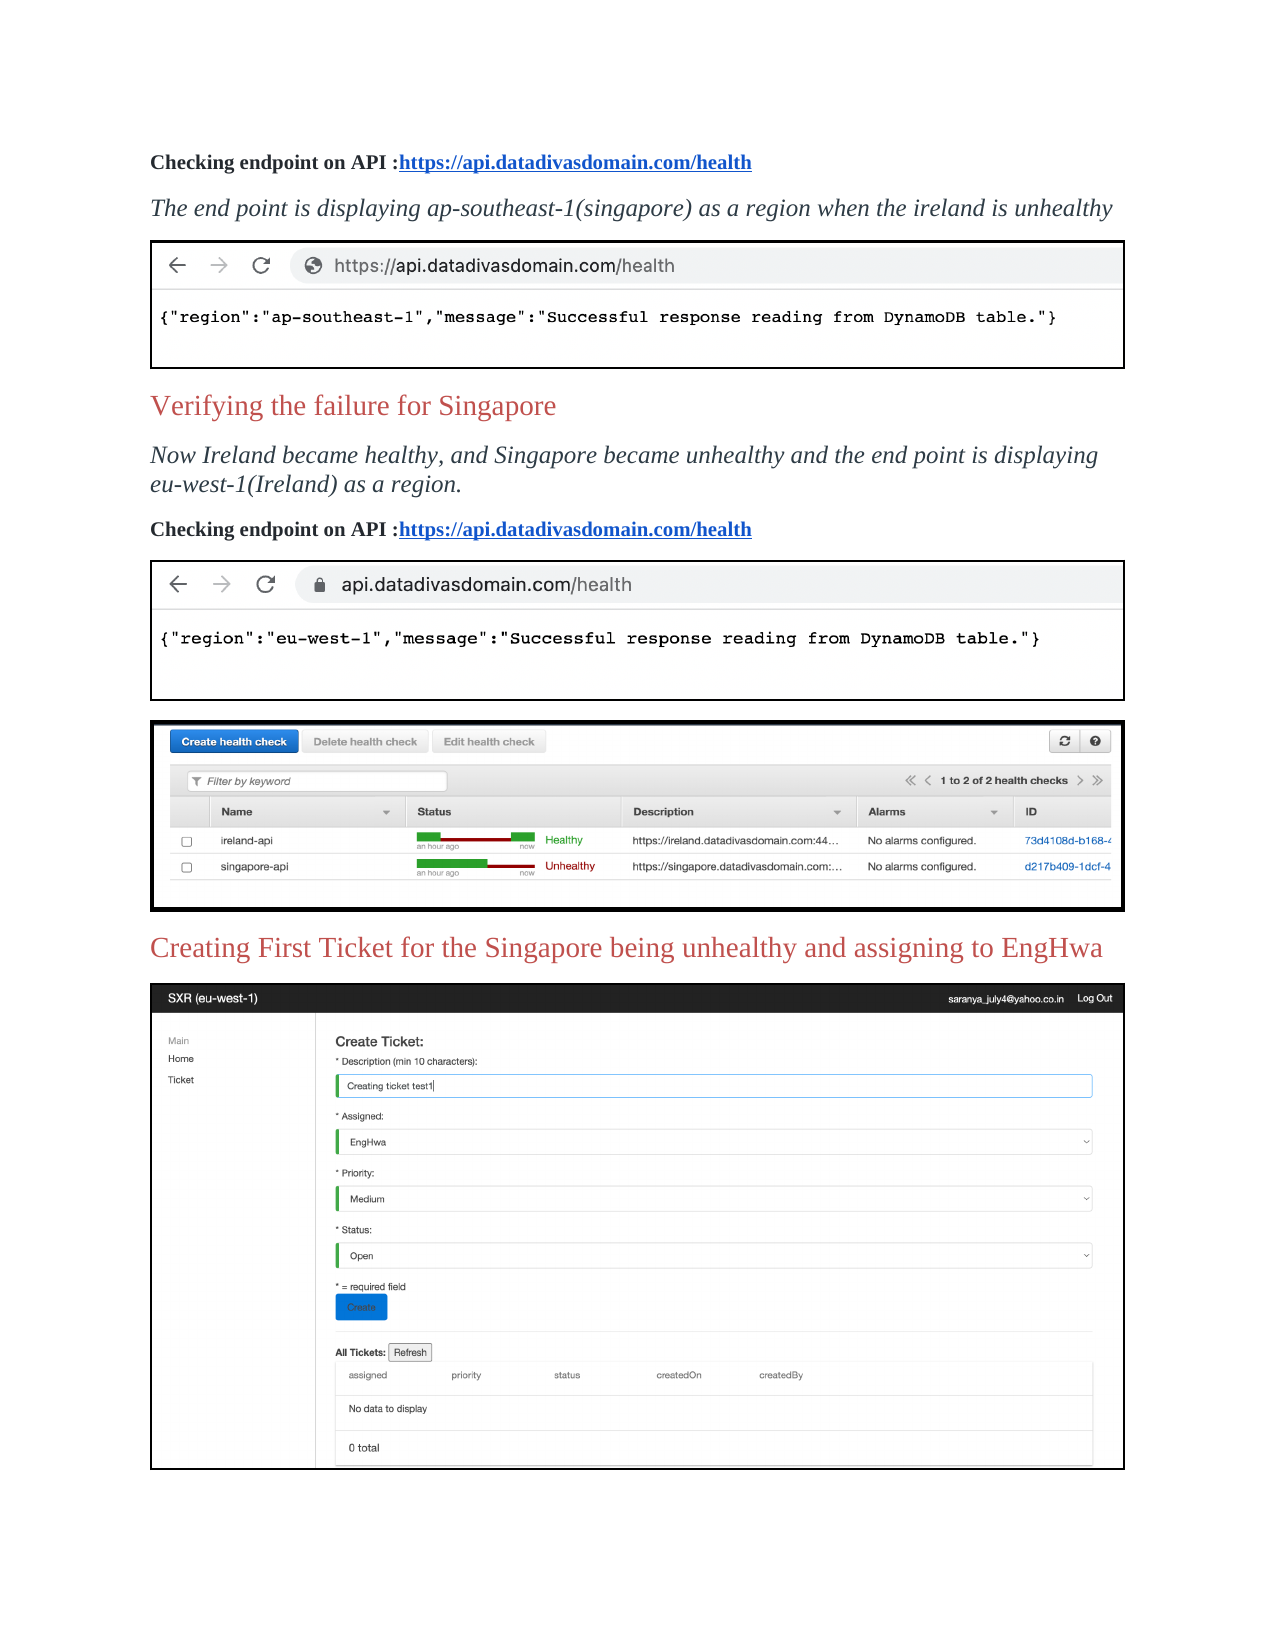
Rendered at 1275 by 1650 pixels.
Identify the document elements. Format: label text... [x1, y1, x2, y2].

subtitle Creating First Ticket for the Singapore being unhealthy and assigning to EngHwa [150, 930, 1125, 964]
text Checking endpoint on API :https://api.datadivasdomain.com/health [150, 517, 1125, 541]
text Now Ireland became healthy, and Singapore became unhealthy and the end point is displaying eu-west-1(Ireland) as a region. [150, 441, 1125, 498]
picture [154, 724, 1121, 907]
picture [152, 562, 1123, 699]
picture [152, 243, 1123, 367]
subtitle Verifying the failure for Singapore [150, 388, 1125, 422]
picture [152, 985, 1123, 1468]
text The end point is displaying ap-southeast-1(singapore) as a region when the ireland is unhealthy [150, 193, 1125, 222]
text Checking endpoint on API :https://api.datadivasdomain.com/health [150, 150, 1125, 174]
